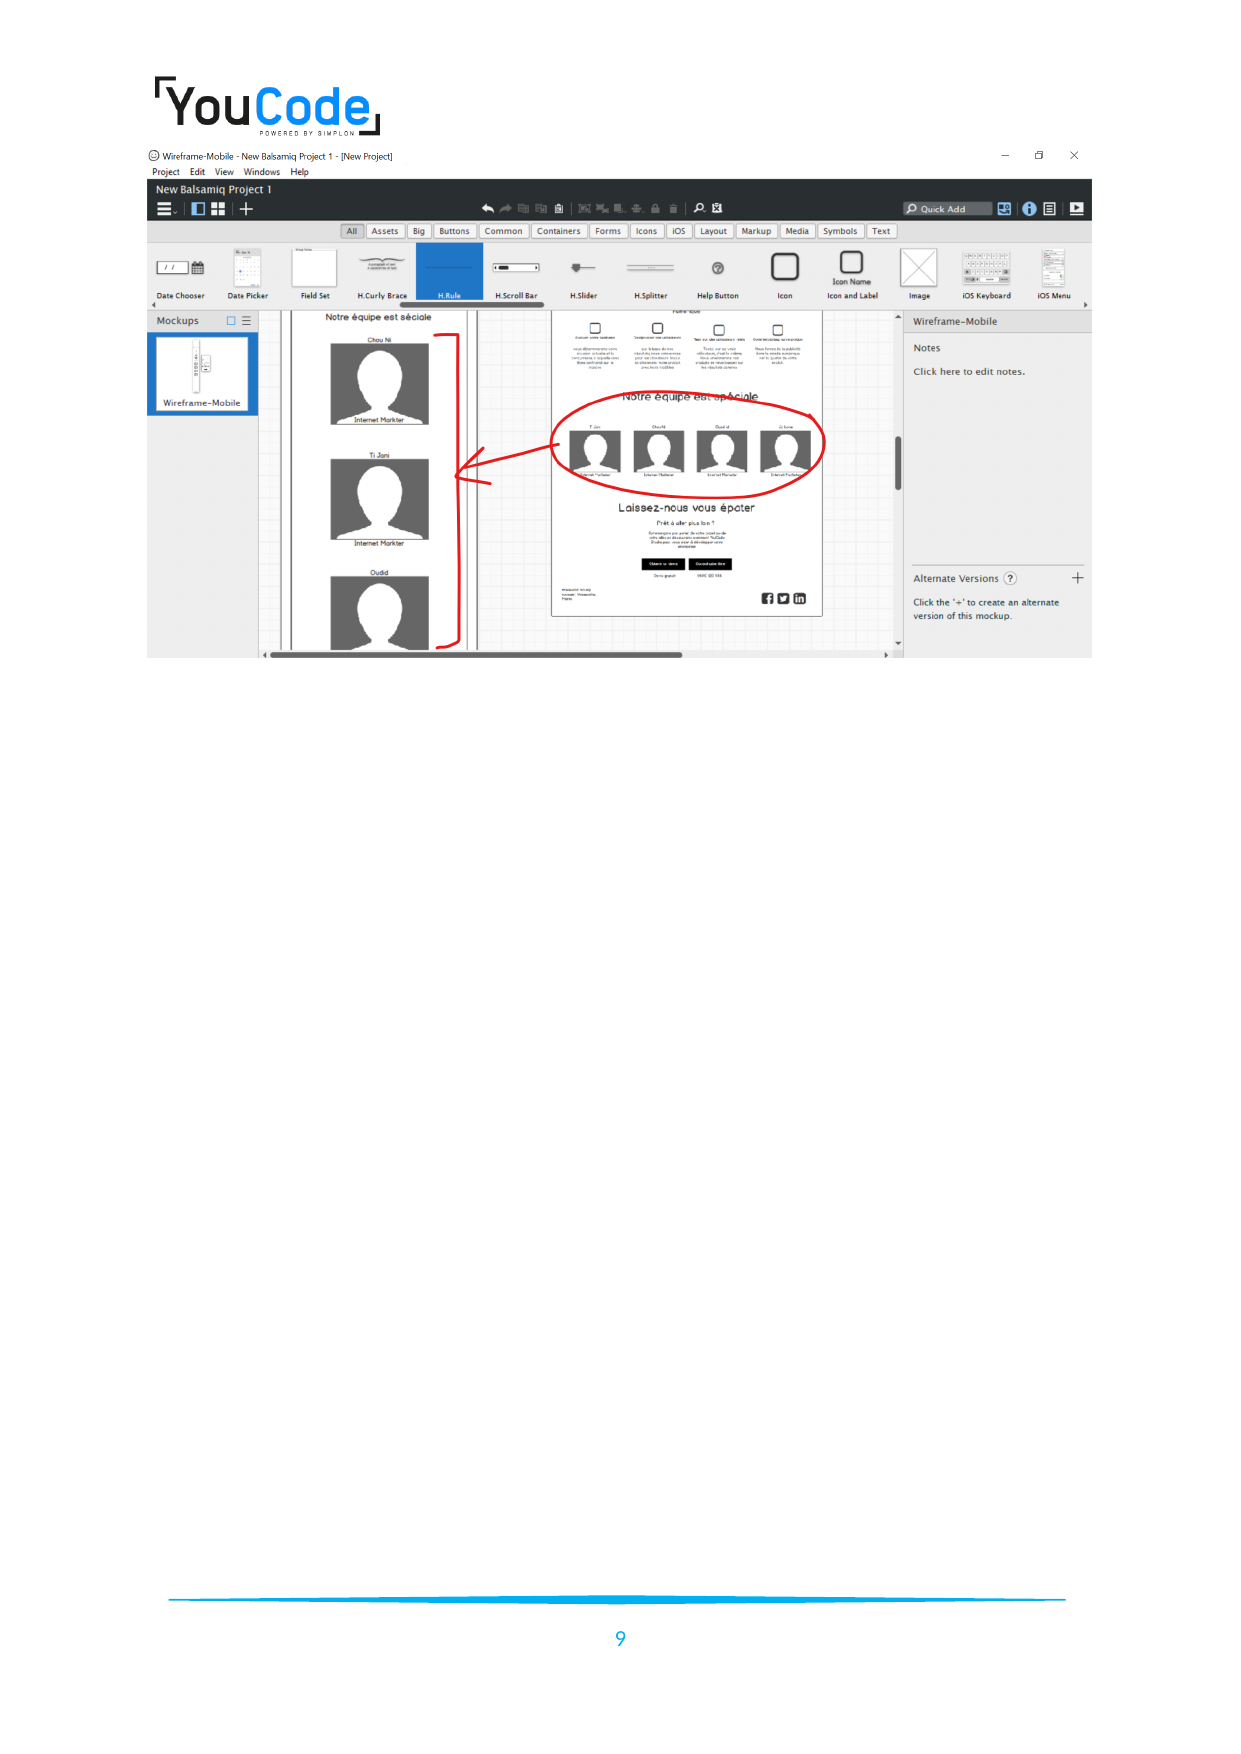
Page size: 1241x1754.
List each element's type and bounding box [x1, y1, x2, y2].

picture [147, 73, 388, 137]
picture [147, 147, 1092, 658]
